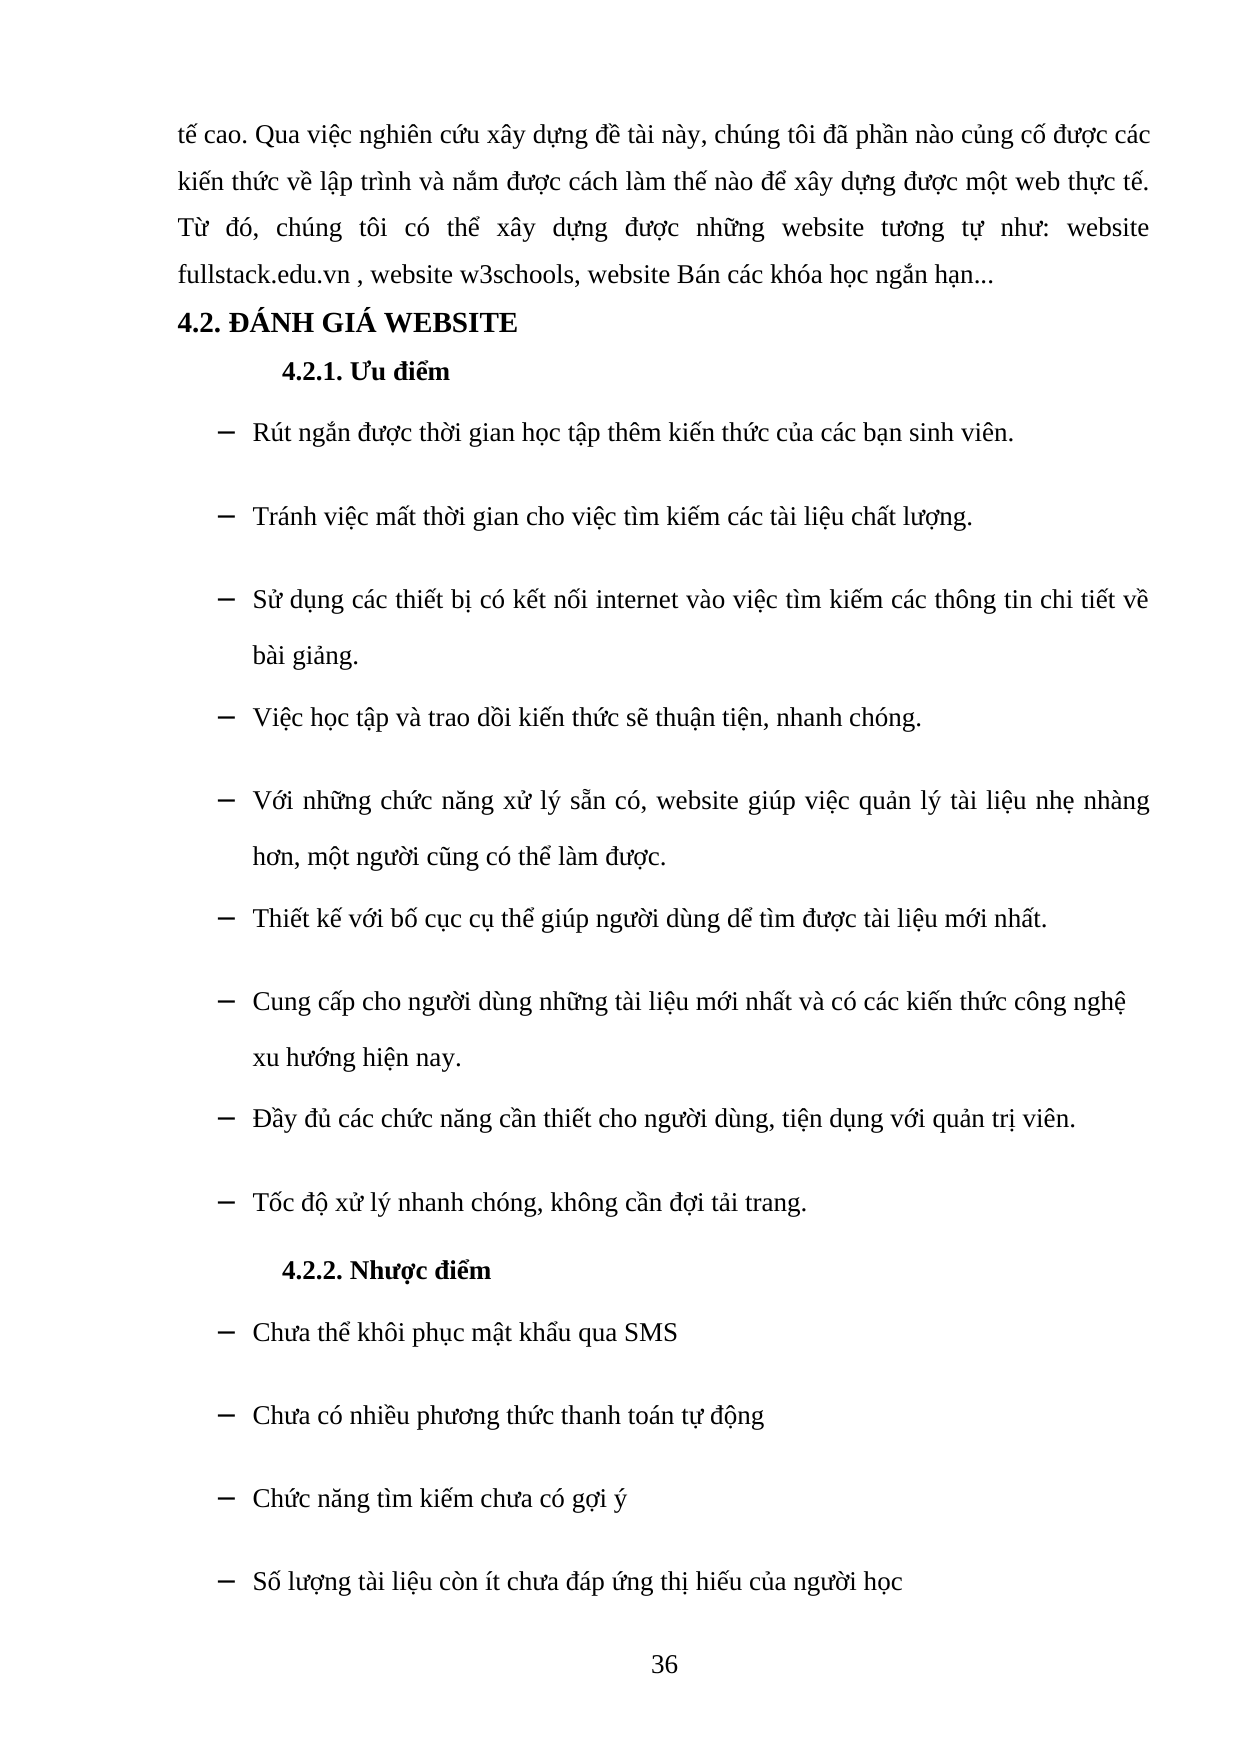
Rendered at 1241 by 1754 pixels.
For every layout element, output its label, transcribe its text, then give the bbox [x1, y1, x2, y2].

list Việc học tập và trao dồi kiến thức sẽ thuận tiện, nhanh chóng. [215, 686, 1152, 741]
subtitle Nhược điểm [207, 1254, 1152, 1285]
list Chưa có nhiều phương thức thanh toán tự động [215, 1384, 1152, 1440]
list Cung cấp cho người dùng những tài liệu mới nhất và có các kiến thức công nghệ xu hướng hiện nay. [215, 970, 1152, 1072]
list Số lượng tài liệu còn ít chưa đáp ứng thị hiếu của người học [215, 1551, 1152, 1606]
list Đầy đủ các chức năng cần thiết cho người dùng, tiện dụng với quản trị viên. [215, 1088, 1152, 1143]
list Chưa thể khôi phục mật khẩu qua SMS [215, 1301, 1152, 1356]
list Sử dụng các thiết bị có kết nối internet vào việc tìm kiếm các thông tin chi tiết về bài giảng. [215, 568, 1152, 670]
subtitle Ưu điểm [207, 355, 1152, 386]
list Thiết kế với bố cục cụ thể giúp người dùng dể tìm được tài liệu mới nhất. [215, 887, 1152, 942]
subtitle ĐÁNH GIÁ WEBSITE [177, 305, 1152, 338]
list Tốc độ xử lý nhanh chóng, không cần đợi tải trang. [215, 1171, 1152, 1227]
list Tránh việc mất thời gian cho việc tìm kiếm các tài liệu chất lượng. [215, 485, 1152, 541]
list Với những chức năng xử lý sẵn có, website giúp việc quản lý tài liệu nhẹ nhàng hơn, một người cũng có thể làm được. [215, 769, 1152, 871]
list Chức năng tìm kiếm chưa có gợi ý [215, 1467, 1152, 1523]
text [177, 118, 1152, 289]
list Rút ngắn được thời gian học tập thêm kiến thức của các bạn sinh viên. [215, 402, 1152, 457]
